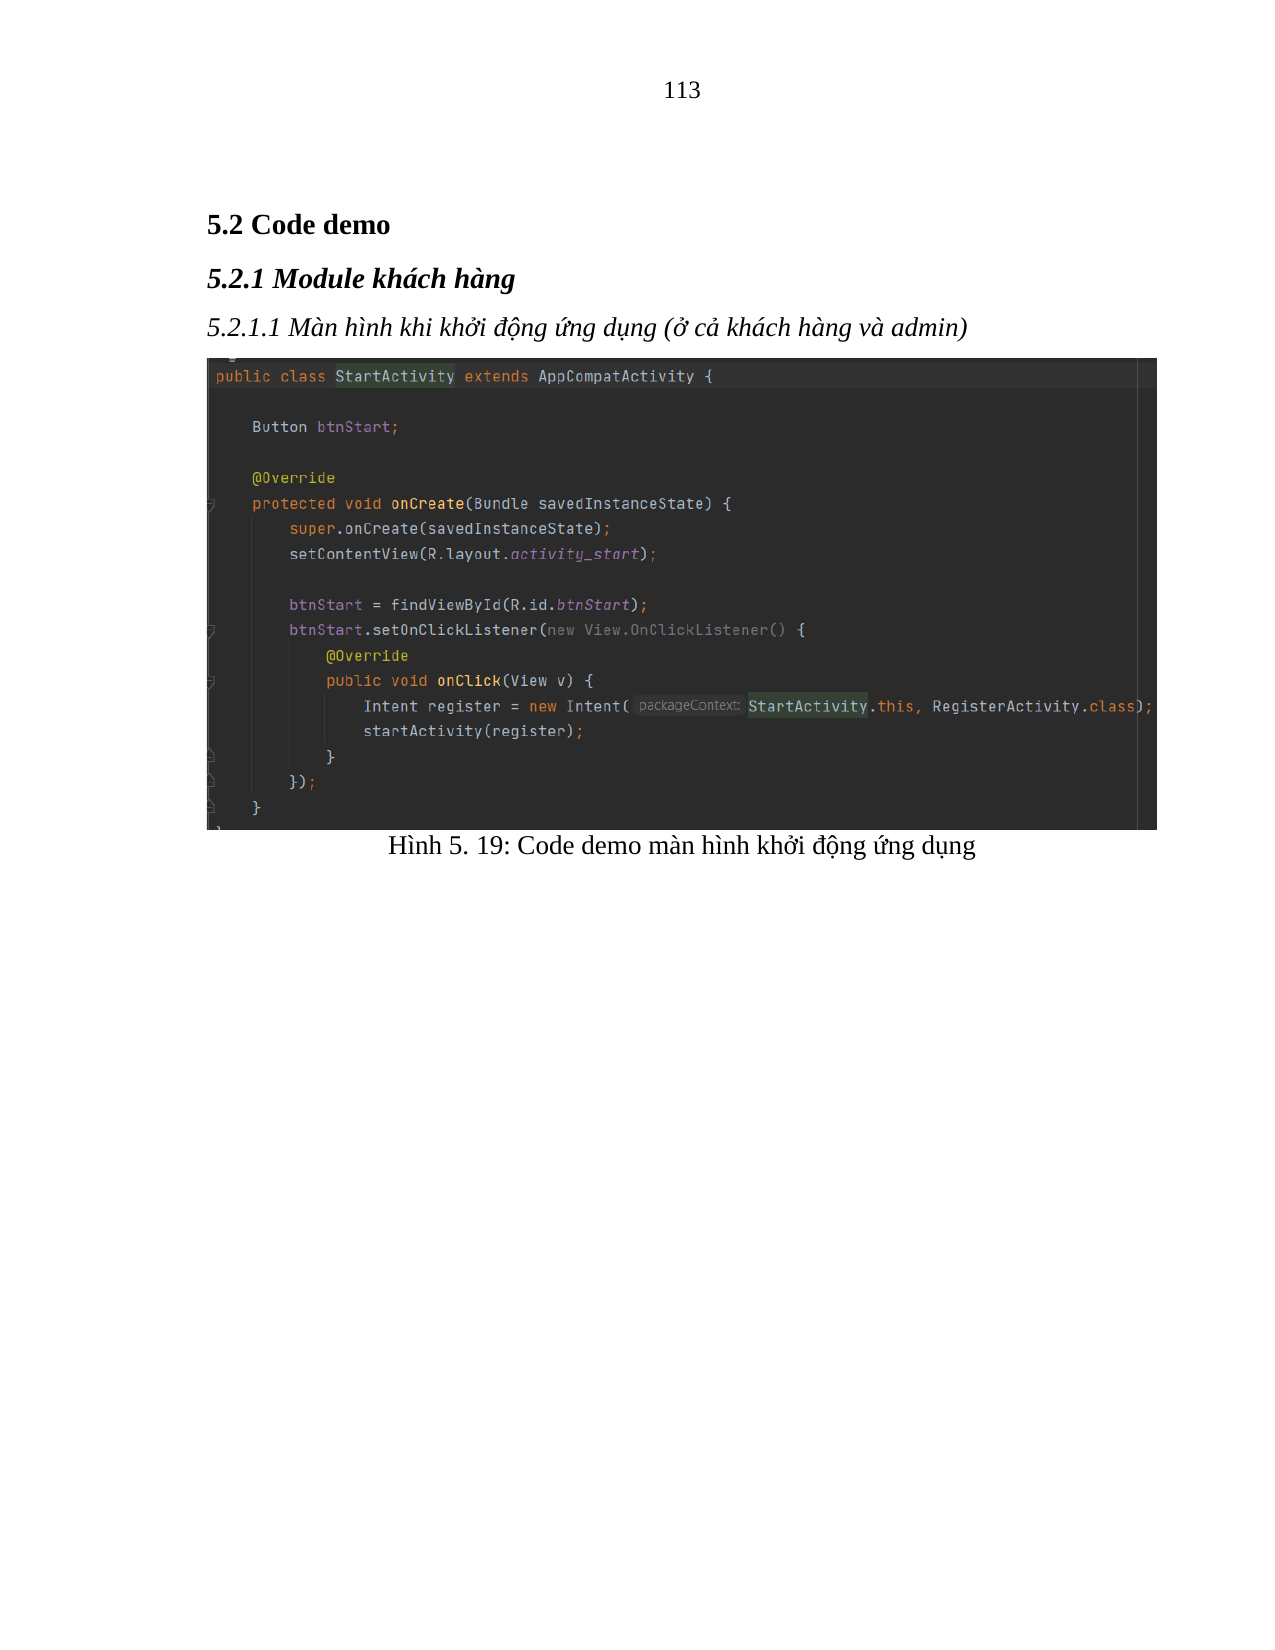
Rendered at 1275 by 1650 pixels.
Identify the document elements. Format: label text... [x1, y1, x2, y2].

subtitle 5.2 Code demo [207, 207, 1157, 240]
text 5.2.1.1 Màn hình khi khởi động ứng dụng (ở cả khách hàng và admin) [207, 311, 1157, 343]
subtitle 5.2.1 Module khách hàng [207, 261, 1157, 295]
picture [206, 358, 1157, 830]
text Hình 5. 19: Code demo màn hình khởi động ứng dụng [207, 830, 1157, 861]
